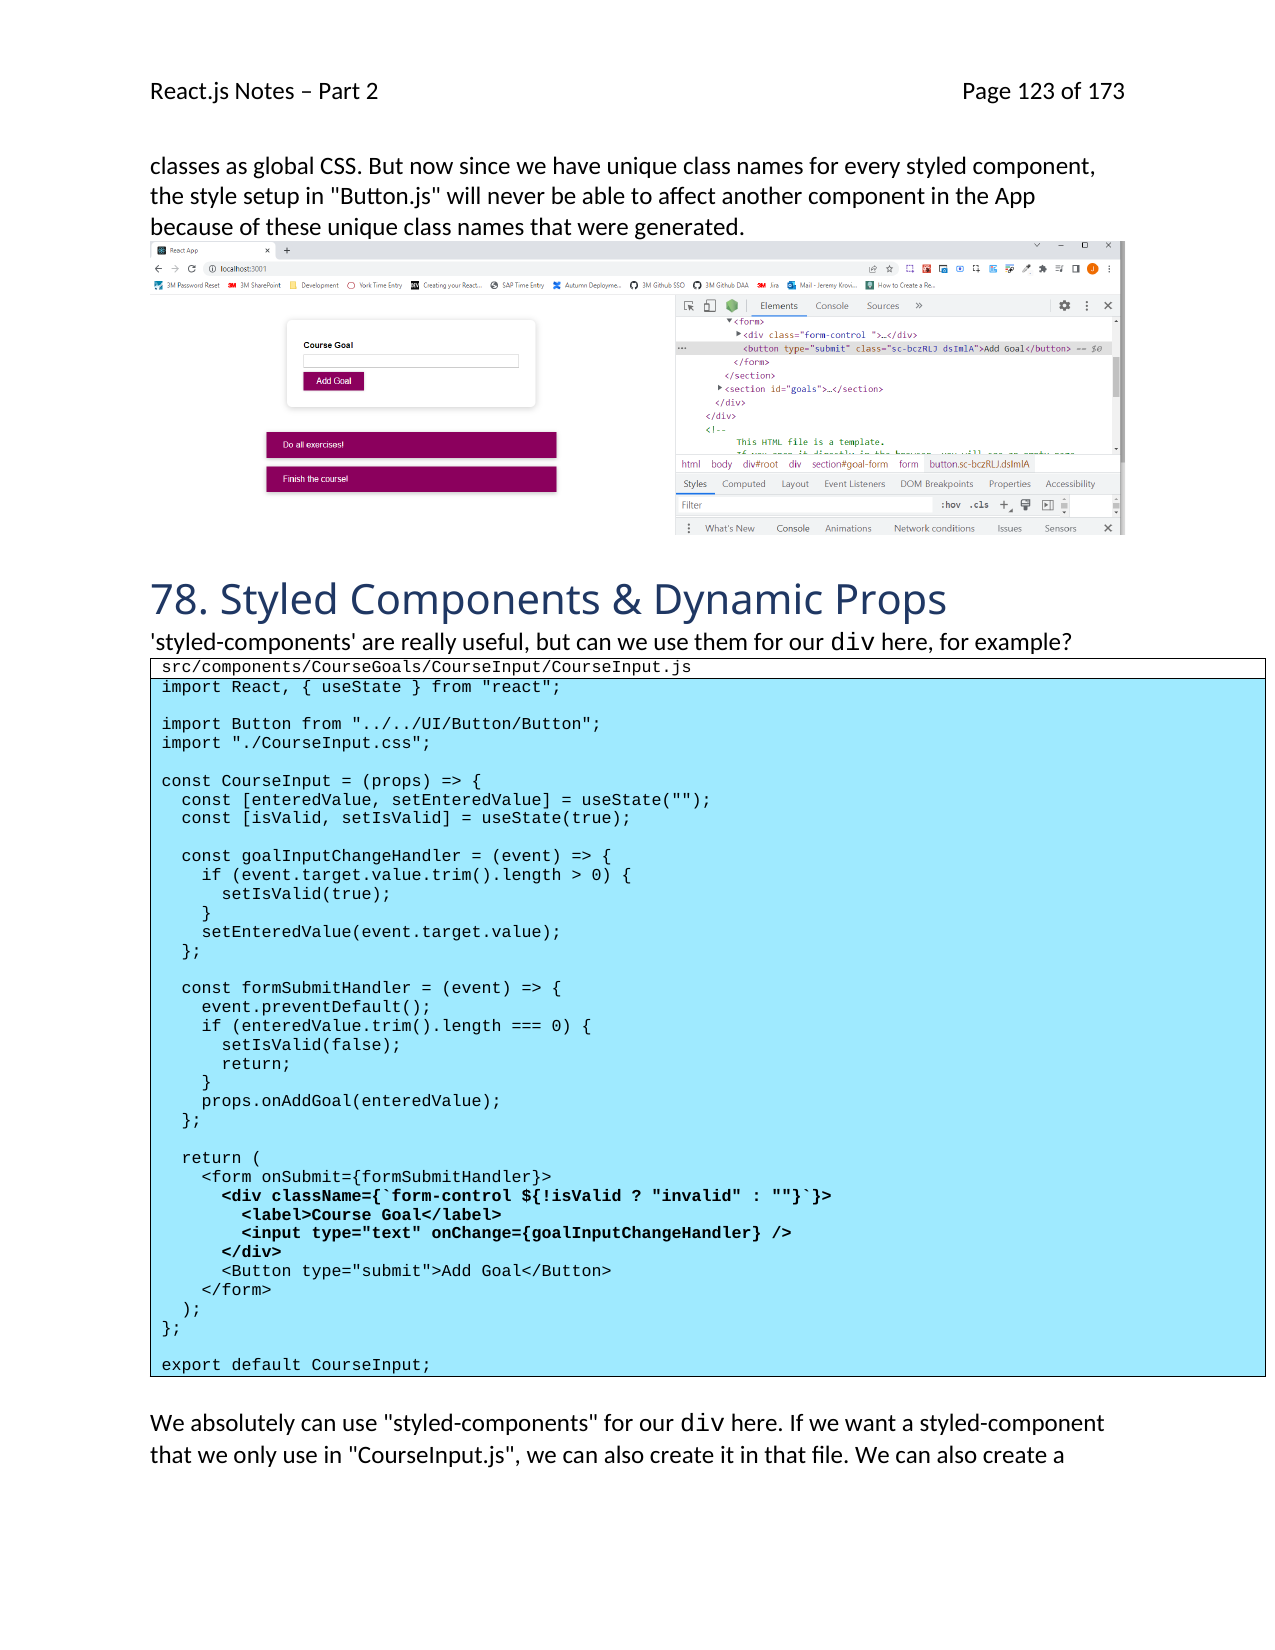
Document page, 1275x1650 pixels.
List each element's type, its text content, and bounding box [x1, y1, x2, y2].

picture [150, 241, 1125, 535]
subtitle 78. Styled Components & Dynamic Props [150, 570, 1125, 626]
table_header src/components/CourseGoals/CourseInput/CourseInput.js [151, 659, 1265, 678]
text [150, 1407, 1125, 1469]
text 'styled-components' are really useful, but can we use them for our div here, for example? [150, 626, 1125, 658]
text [150, 150, 1125, 241]
